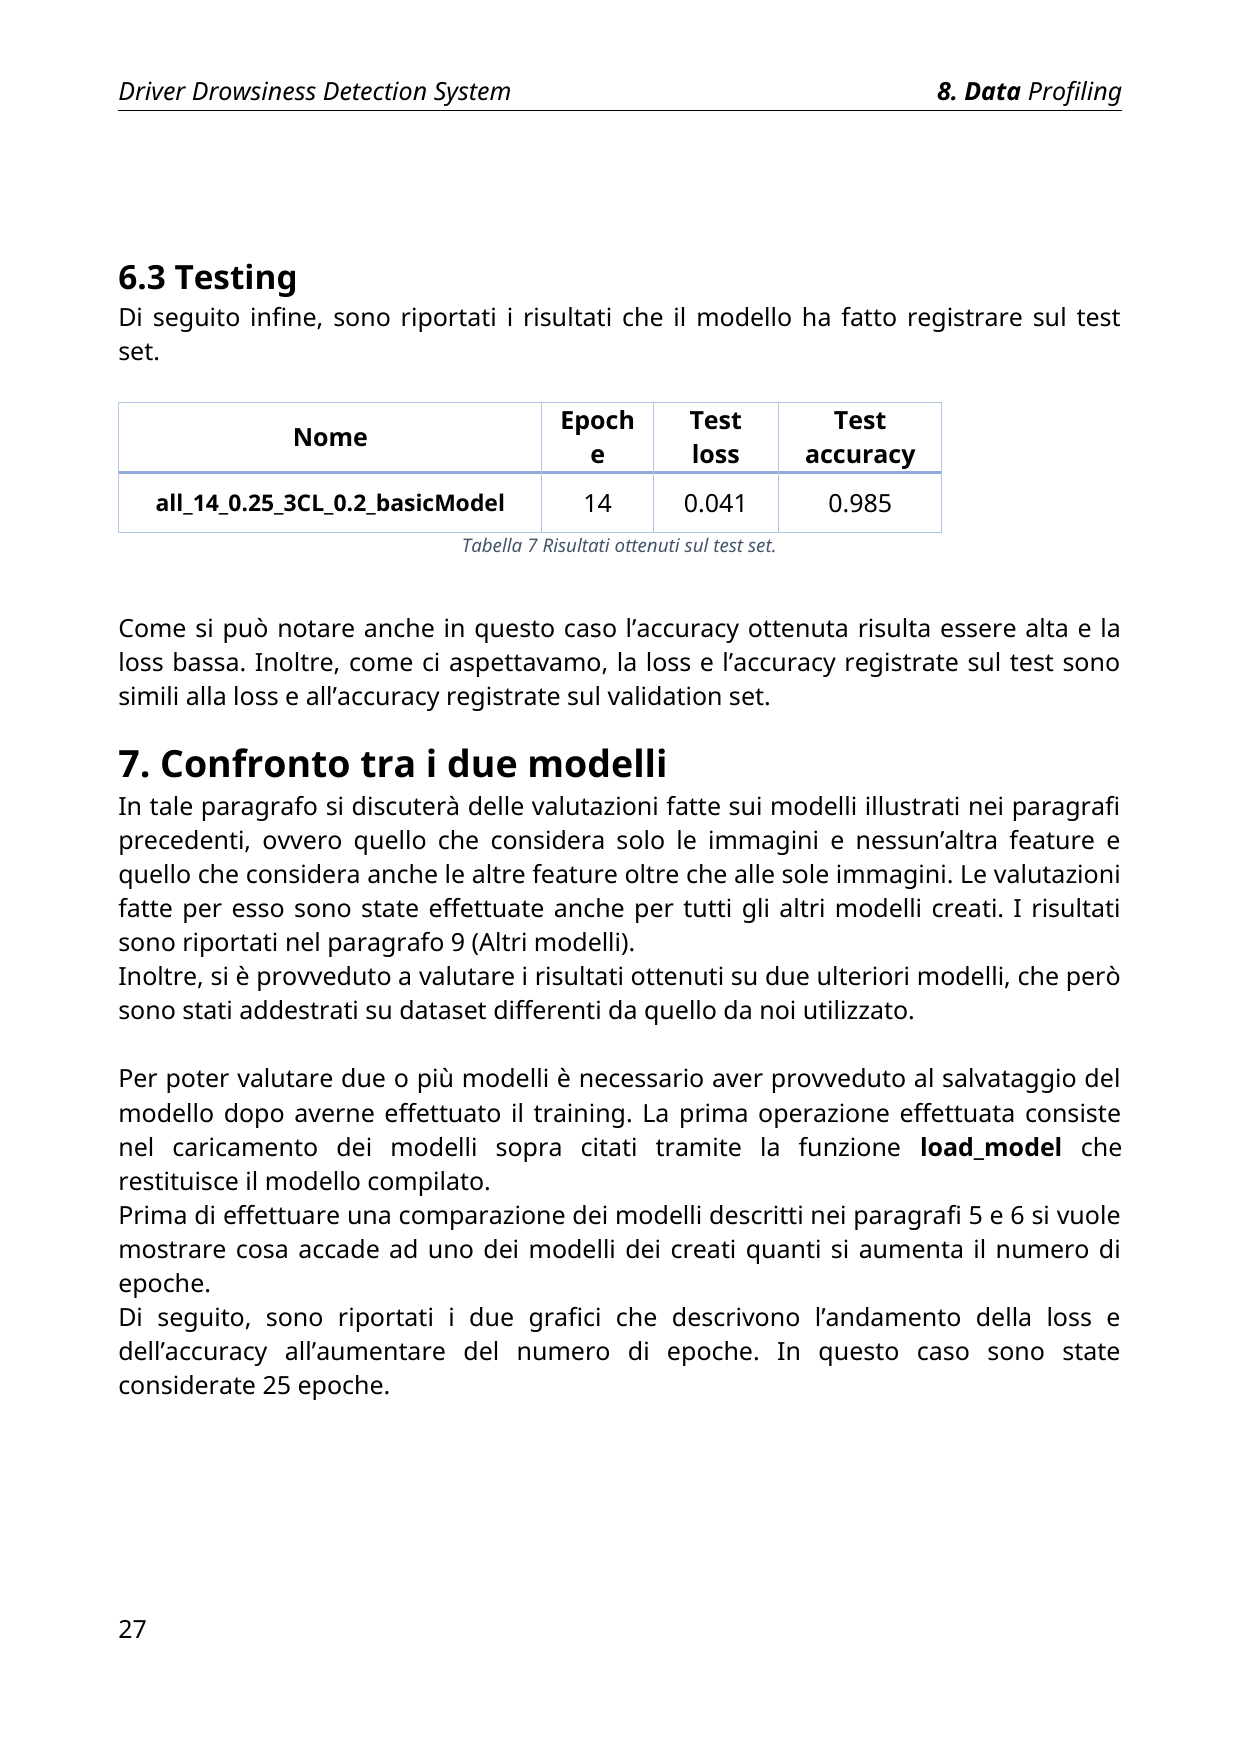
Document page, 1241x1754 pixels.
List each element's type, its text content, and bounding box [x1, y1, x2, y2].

subtitle 6.3 Testing [118, 254, 1122, 299]
subtitle 7. Confronto tra i due modelli [118, 738, 1122, 789]
text Di seguito, sono riportati i due grafici che descrivono l’andamento della loss e dell’accuracy all’aumentare del numero di epoche. In questo caso sono state considerate 25 epoche. [118, 1299, 1122, 1402]
text Tabella 7 Risultati ottenuti sul test set. [118, 533, 1122, 558]
table_header Epoche [542, 403, 653, 471]
table_cell 14 [542, 474, 653, 532]
text Inoltre, si è provveduto a valutare i risultati ottenuti su due ulteriori modelli, che però sono stati addestrati su dataset differenti da quello da noi utilizzato. [118, 959, 1122, 1027]
table_cell 0.041 [654, 474, 778, 532]
table_cell all_14_0.25_3CL_0.2_basicModel [119, 474, 541, 532]
text Come si può notare anche in questo caso l’accuracy ottenuta risulta essere alta e la loss bassa. Inoltre, come ci aspettavamo, la loss e l’accuracy registrate sul test sono simili alla loss e all’accuracy registrate sul validation set. [118, 610, 1122, 713]
text Per poter valutare due o più modelli è necessario aver provveduto al salvataggio del modello dopo averne effettuato il training. La prima operazione effettuata consiste nel caricamento dei modelli sopra citati tramite la funzione load_model che restituisce il modello compilato. [118, 1061, 1122, 1197]
text Prima di effettuare una comparazione dei modelli descritti nei paragrafi 5 e 6 si vuole mostrare cosa accade ad uno dei modelli dei creati quanti si aumenta il numero di epoche. [118, 1197, 1122, 1299]
table_header Test loss [654, 403, 778, 471]
text In tale paragrafo si discuterà delle valutazioni fatte sui modelli illustrati nei paragrafi precedenti, ovvero quello che considera solo le immagini e nessun’altra feature e quello che considera anche le altre feature oltre che alle sole immagini. Le valutazioni fatte per esso sono state effettuate anche per tutti gli altri modelli creati. I risultati sono riportati nel paragrafo 9 (Altri modelli). [118, 789, 1122, 959]
table_cell 0.985 [779, 474, 941, 532]
table_header Nome [119, 403, 541, 471]
table_header Test accuracy [779, 403, 941, 471]
text Di seguito infine, sono riportati i risultati che il modello ha fatto registrare sul test set. [118, 299, 1122, 367]
